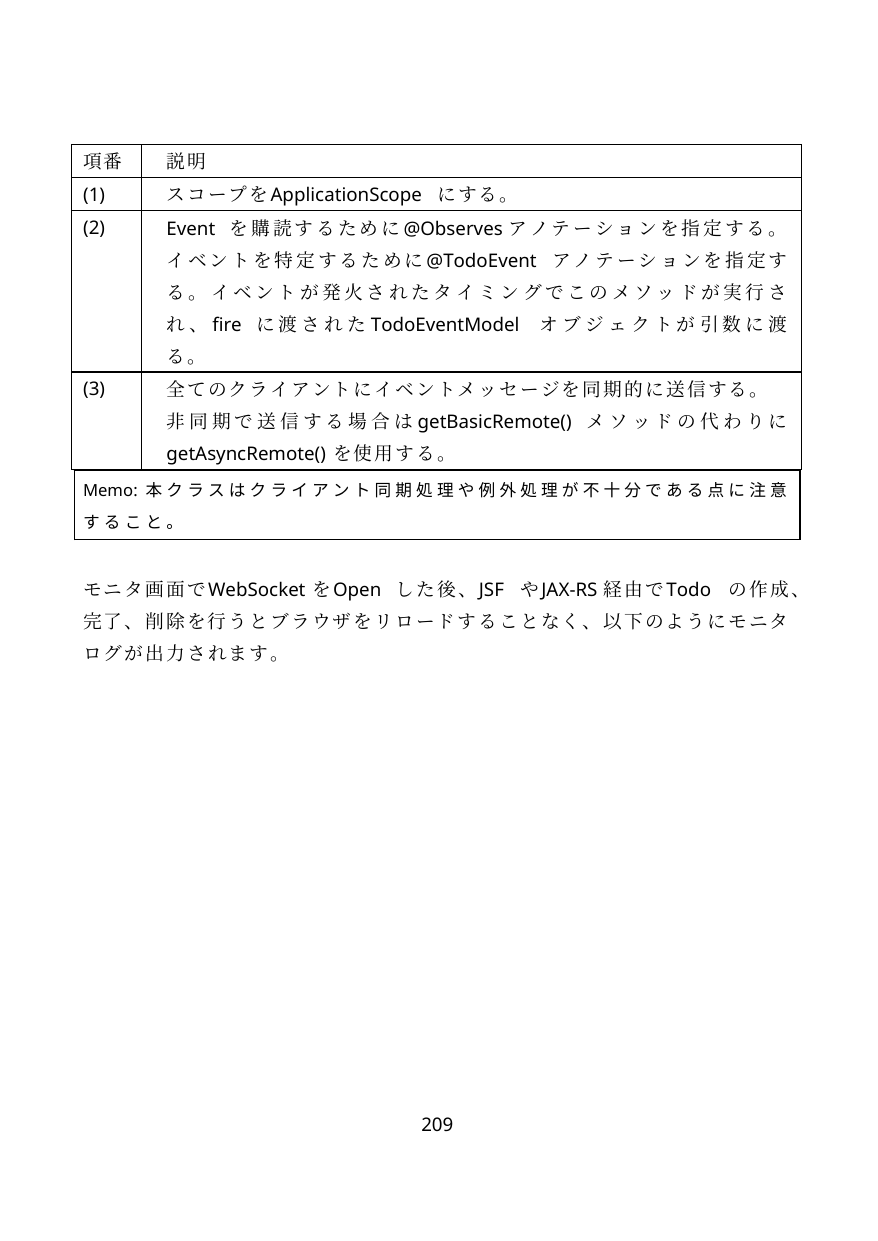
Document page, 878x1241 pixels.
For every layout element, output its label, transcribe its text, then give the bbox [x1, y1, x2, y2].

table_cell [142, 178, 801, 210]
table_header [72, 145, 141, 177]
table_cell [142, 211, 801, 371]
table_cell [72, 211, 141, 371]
text モニタ画面でWebSocketをOpenした後、JSFやJAX-RS経由でTodoの作成、完了、削除を行うとブラウザをリロードすることなく、以下のようにモニタログが出力されます。 [83, 572, 791, 668]
text Memo: 本クラスはクライアント同期処理や例外処理が不十分である点に注意すること。 [75, 471, 799, 539]
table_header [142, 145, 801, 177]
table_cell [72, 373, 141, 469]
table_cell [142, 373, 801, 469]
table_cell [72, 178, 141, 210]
